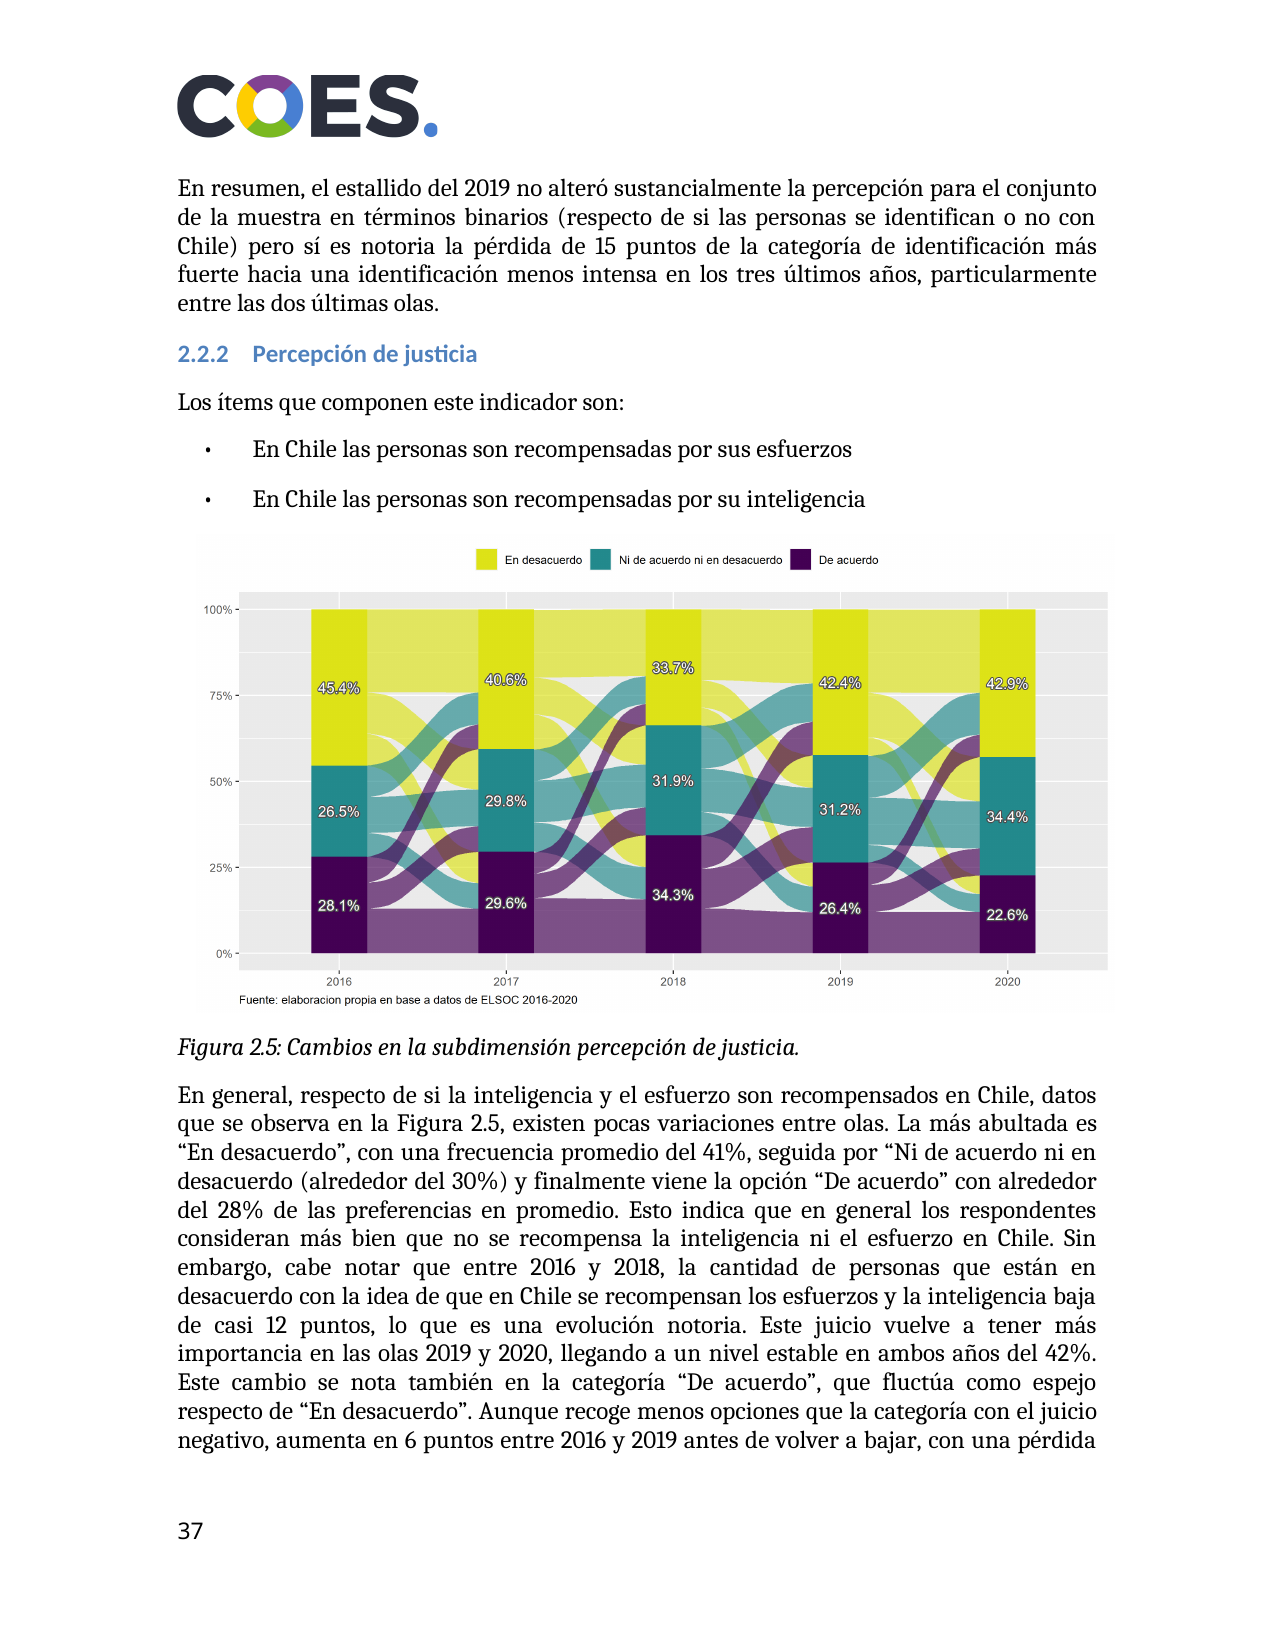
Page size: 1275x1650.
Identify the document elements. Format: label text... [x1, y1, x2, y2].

text Figura 2.5: Cambios en la subdimensión percepción de justicia. [177, 1033, 1098, 1062]
picture [196, 534, 1115, 1013]
text Los ítems que componen este indicador son: [177, 388, 1098, 417]
subtitle 2.2.2 Percepción de justicia [177, 339, 1098, 369]
text En resumen, el estallido del 2019 no alteró sustancialmente la percepción para el conjunto de la muestra en términos binarios (respecto de si las personas se identifican o no con Chile) pero sí es notoria la pérdida de 15 puntos de la categoría de identificación más fuerte hacia una identificación menos intensa en los tres últimos años, particularmente entre las dos últimas olas. [177, 174, 1098, 318]
list En Chile las personas son recompensadas por sus esfuerzos [202, 435, 1098, 464]
list En Chile las personas son recompensadas por su inteligencia [202, 485, 1098, 514]
picture [177, 75, 438, 146]
